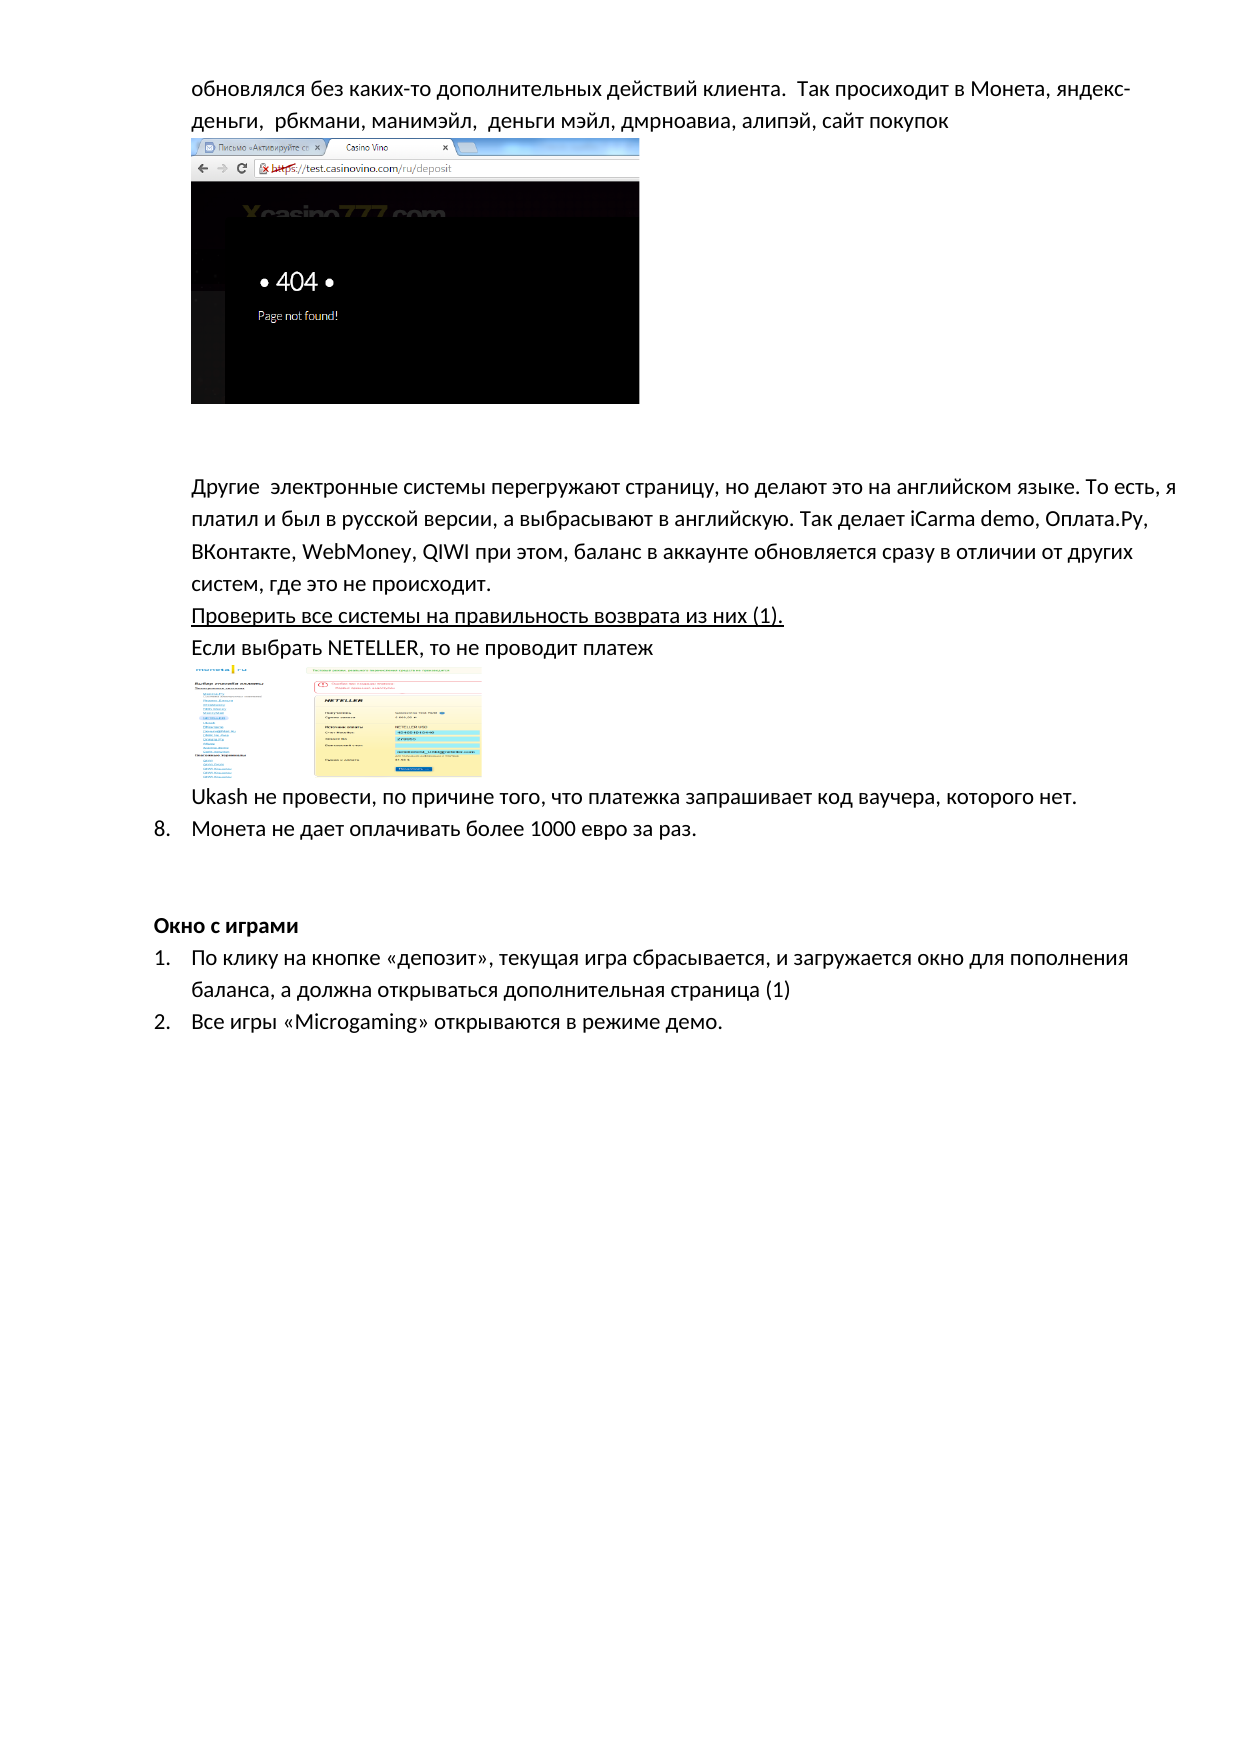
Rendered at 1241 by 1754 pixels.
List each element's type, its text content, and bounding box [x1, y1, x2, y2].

list Если выбрать NETELLER, то не проводит платеж [191, 633, 1196, 661]
list Монета не дает оплачивать более 1000 евро за раз. [153, 814, 1196, 842]
list Другие электронные системы перегружают страницу, но делают это на английском языке. То есть, я платил и был в русской версии, а выбрасывают в английскую. Так делает iCarma demo, Оплата.Ру, ВКонтакте, WebMoney, QIWI при этом, баланс в аккаунте обновляется сразу в отличии от других систем, где это не происходит. [191, 472, 1196, 597]
picture [191, 138, 640, 404]
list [153, 74, 1196, 134]
list Проверить все системы на правильность возврата из них (1). [191, 601, 1196, 629]
picture [191, 665, 482, 778]
list Ukash не провести, по причине того, что платежка запрашивает код ваучера, которого нет. [191, 782, 1196, 810]
list Окно с играми [153, 911, 1196, 939]
list По клику на кнопке «депозит», текущая игра сбрасывается, и загружается окно для пополнения баланса, а должна открываться дополнительная страница (1) [153, 943, 1196, 1003]
list Все игры «Microgaming» открываются в режиме демо. [153, 1007, 1196, 1036]
